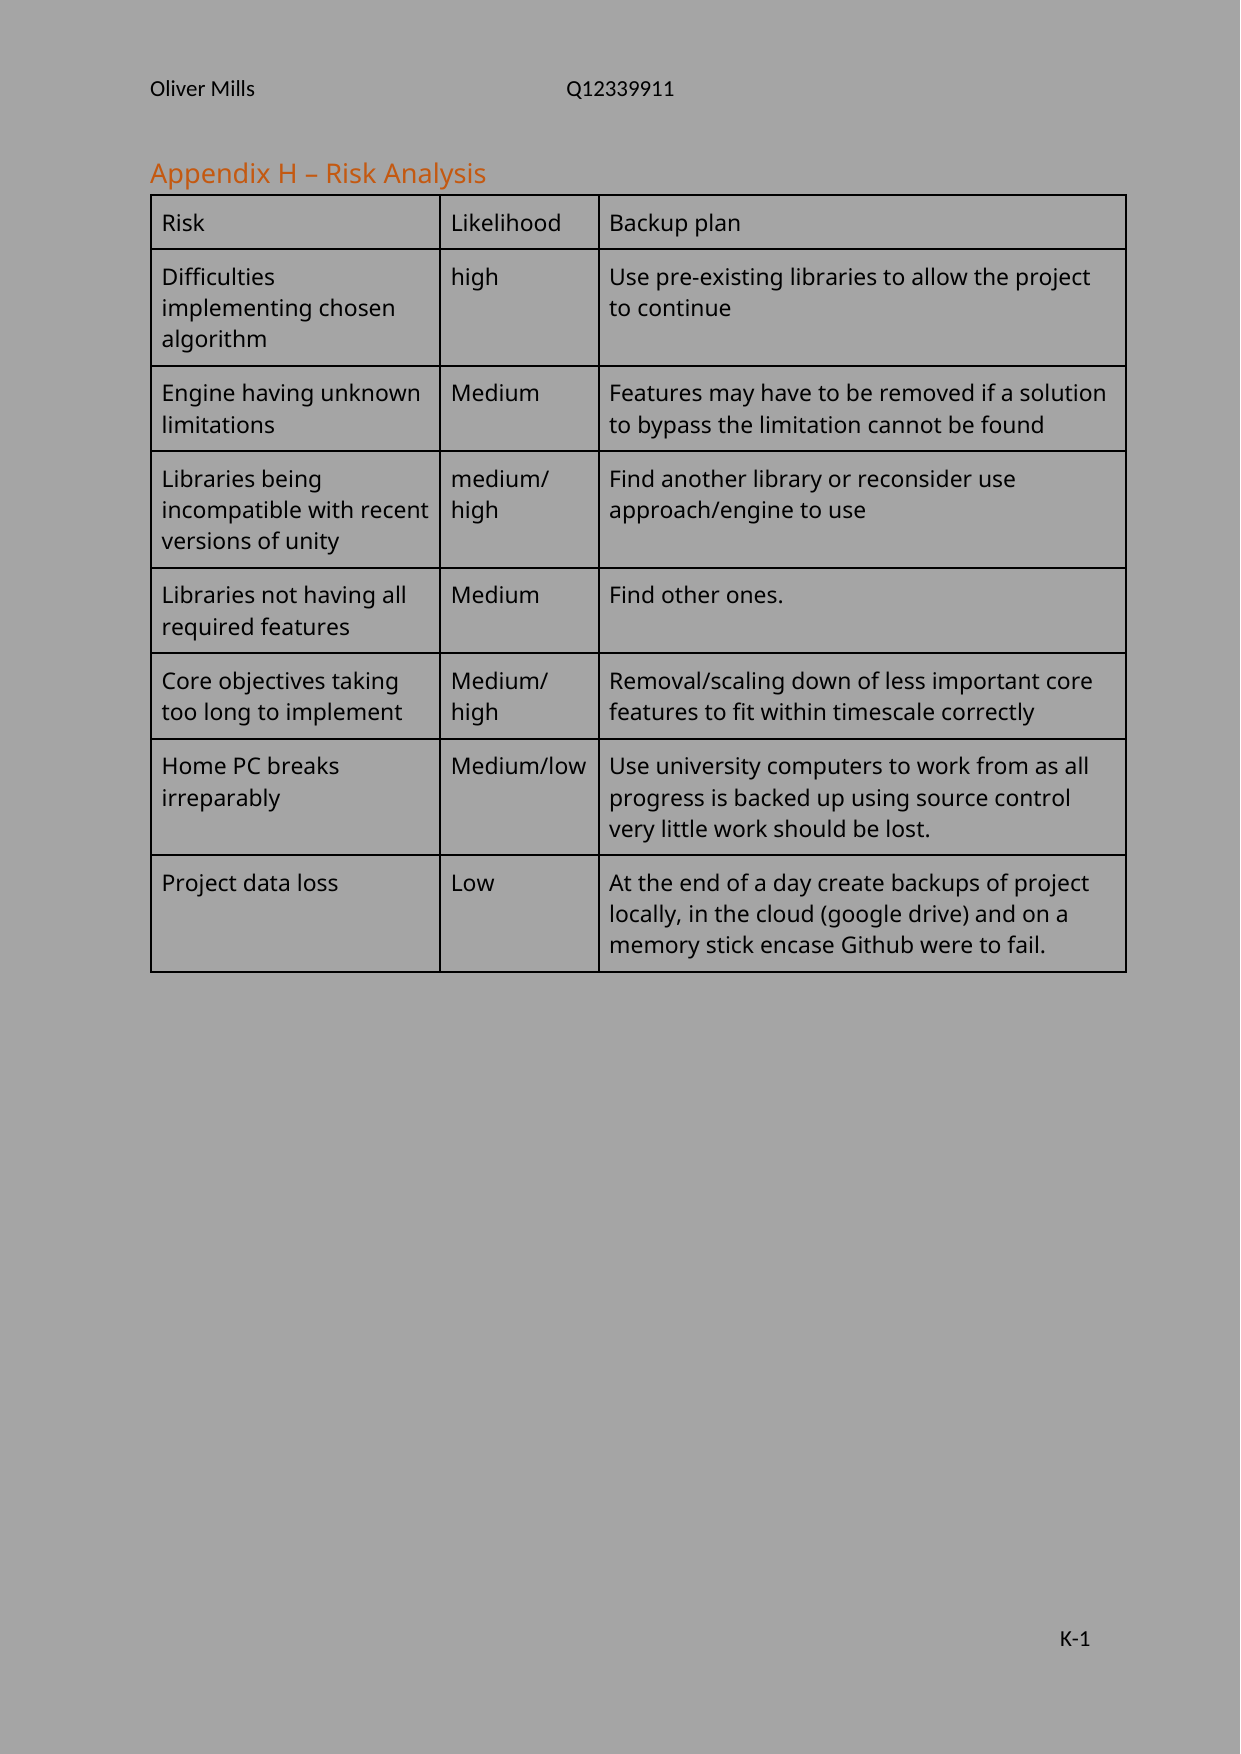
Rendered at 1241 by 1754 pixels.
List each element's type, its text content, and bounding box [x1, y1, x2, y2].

table_cell Medium [441, 569, 598, 652]
table_cell Low [441, 856, 598, 971]
table_cell high [441, 250, 598, 365]
table_cell Project data loss [152, 856, 439, 971]
table_cell Use pre-existing libraries to allow the project to continue [600, 250, 1125, 365]
table_cell At the end of a day create backups of project locally, in the cloud (google drive) and on a memory stick encase Github were to fail. [600, 856, 1125, 971]
table_cell Removal/scaling down of less important core features to fit within timescale correctly [600, 654, 1125, 738]
table_cell medium/high [441, 452, 598, 567]
table_cell Libraries not having all required features [152, 569, 439, 652]
table_cell Core objectives taking too long to implement [152, 654, 439, 738]
table_cell Find other ones. [600, 569, 1125, 652]
table_header Risk [152, 196, 439, 248]
table_header Backup plan [600, 196, 1125, 248]
table_cell Find another library or reconsider use approach/engine to use [600, 452, 1125, 567]
table_header Likelihood [441, 196, 598, 248]
table_cell Difficulties implementing chosen algorithm [152, 250, 439, 365]
table_cell Libraries being incompatible with recent versions of unity [152, 452, 439, 567]
table_cell Medium/low [441, 740, 598, 854]
table_cell Use university computers to work from as all progress is backed up using source control very little work should be lost. [600, 740, 1125, 854]
table_cell Home PC breaks irreparably [152, 740, 439, 854]
table_cell Engine having unknown limitations [152, 367, 439, 450]
table_cell Medium [441, 367, 598, 450]
table_cell Features may have to be removed if a solution to bypass the limitation cannot be found [600, 367, 1125, 450]
table_cell Medium/high [441, 654, 598, 738]
subtitle Appendix H – Risk Analysis [150, 154, 1090, 191]
